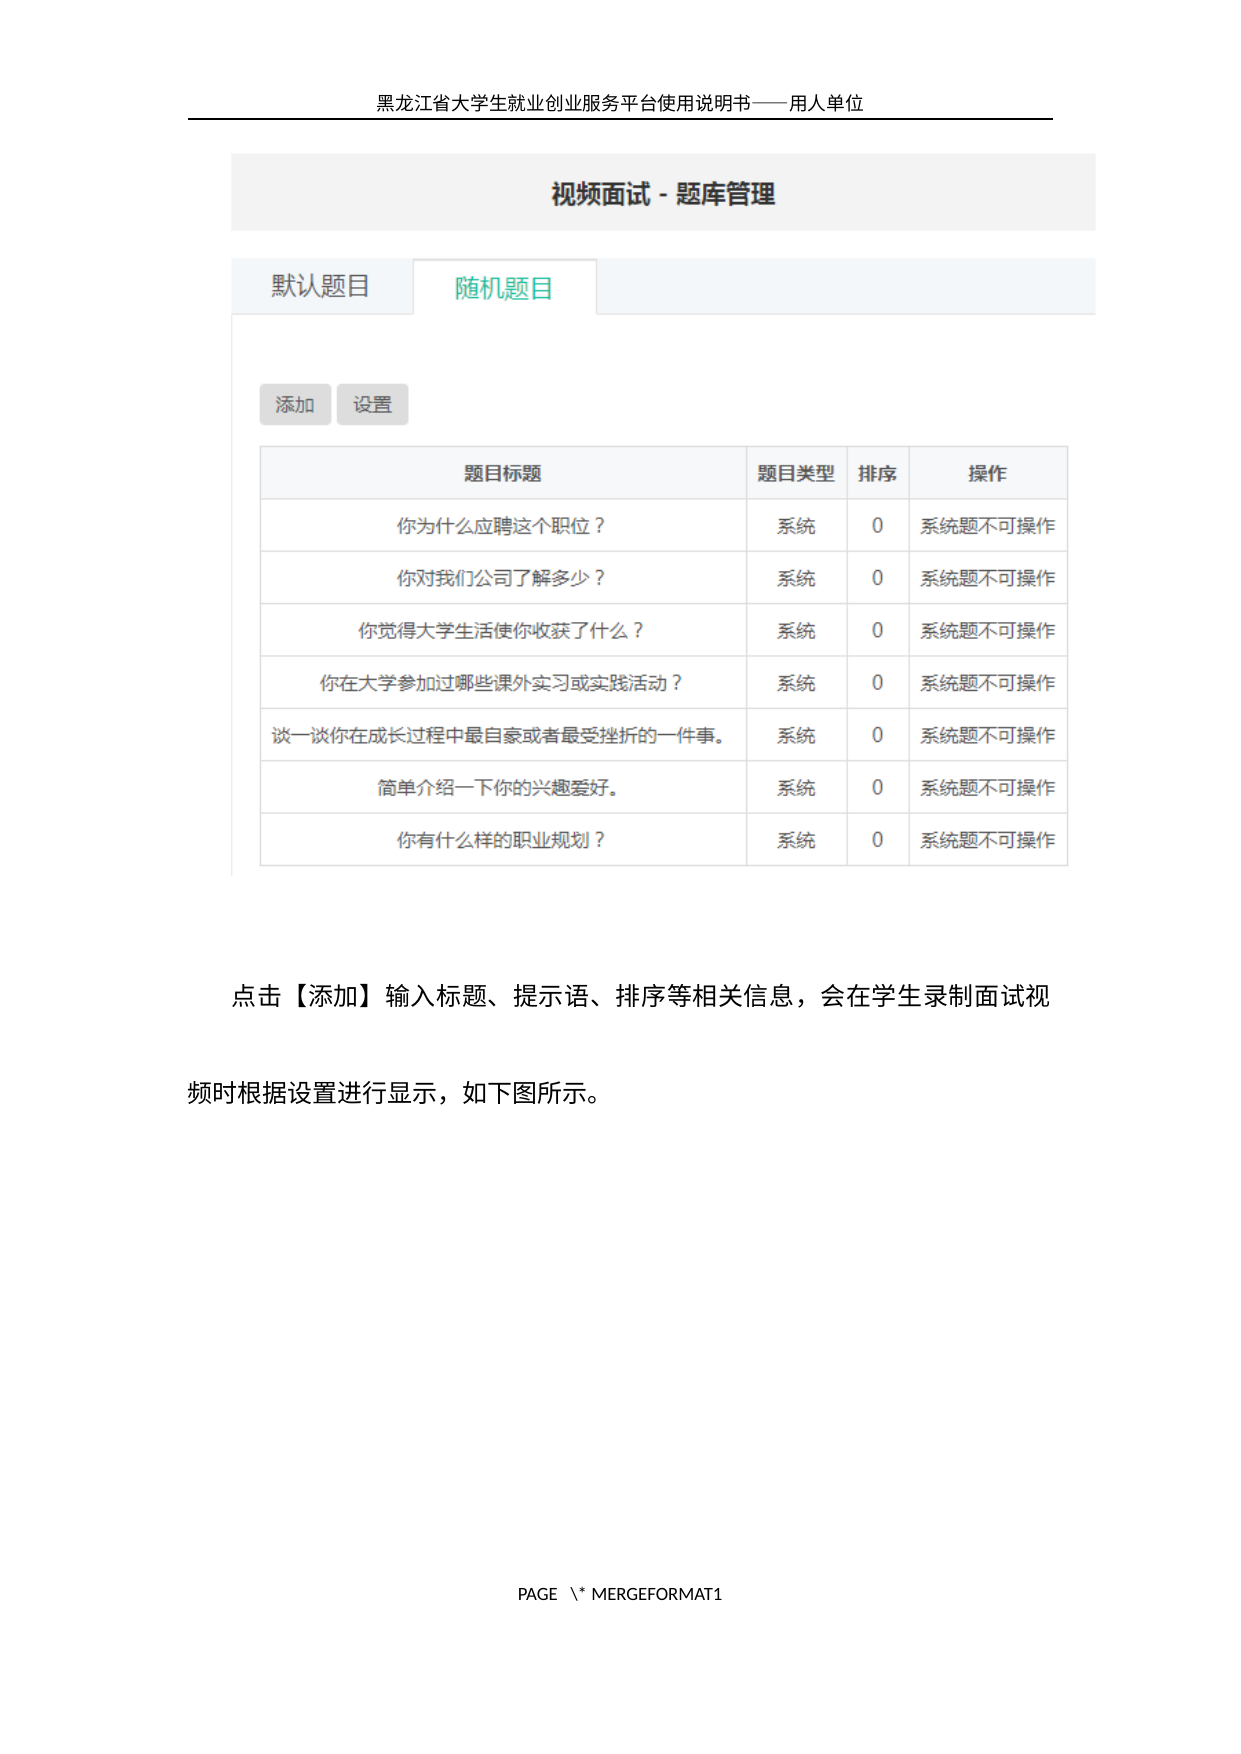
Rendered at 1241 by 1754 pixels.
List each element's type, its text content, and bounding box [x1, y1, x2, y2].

picture [231, 151, 1096, 876]
text 点击【添加】输入标题、提示语、排序等相关信息，会在学生录制面试视频时根据设置进行显示，如下图所示。 [187, 962, 1053, 1124]
